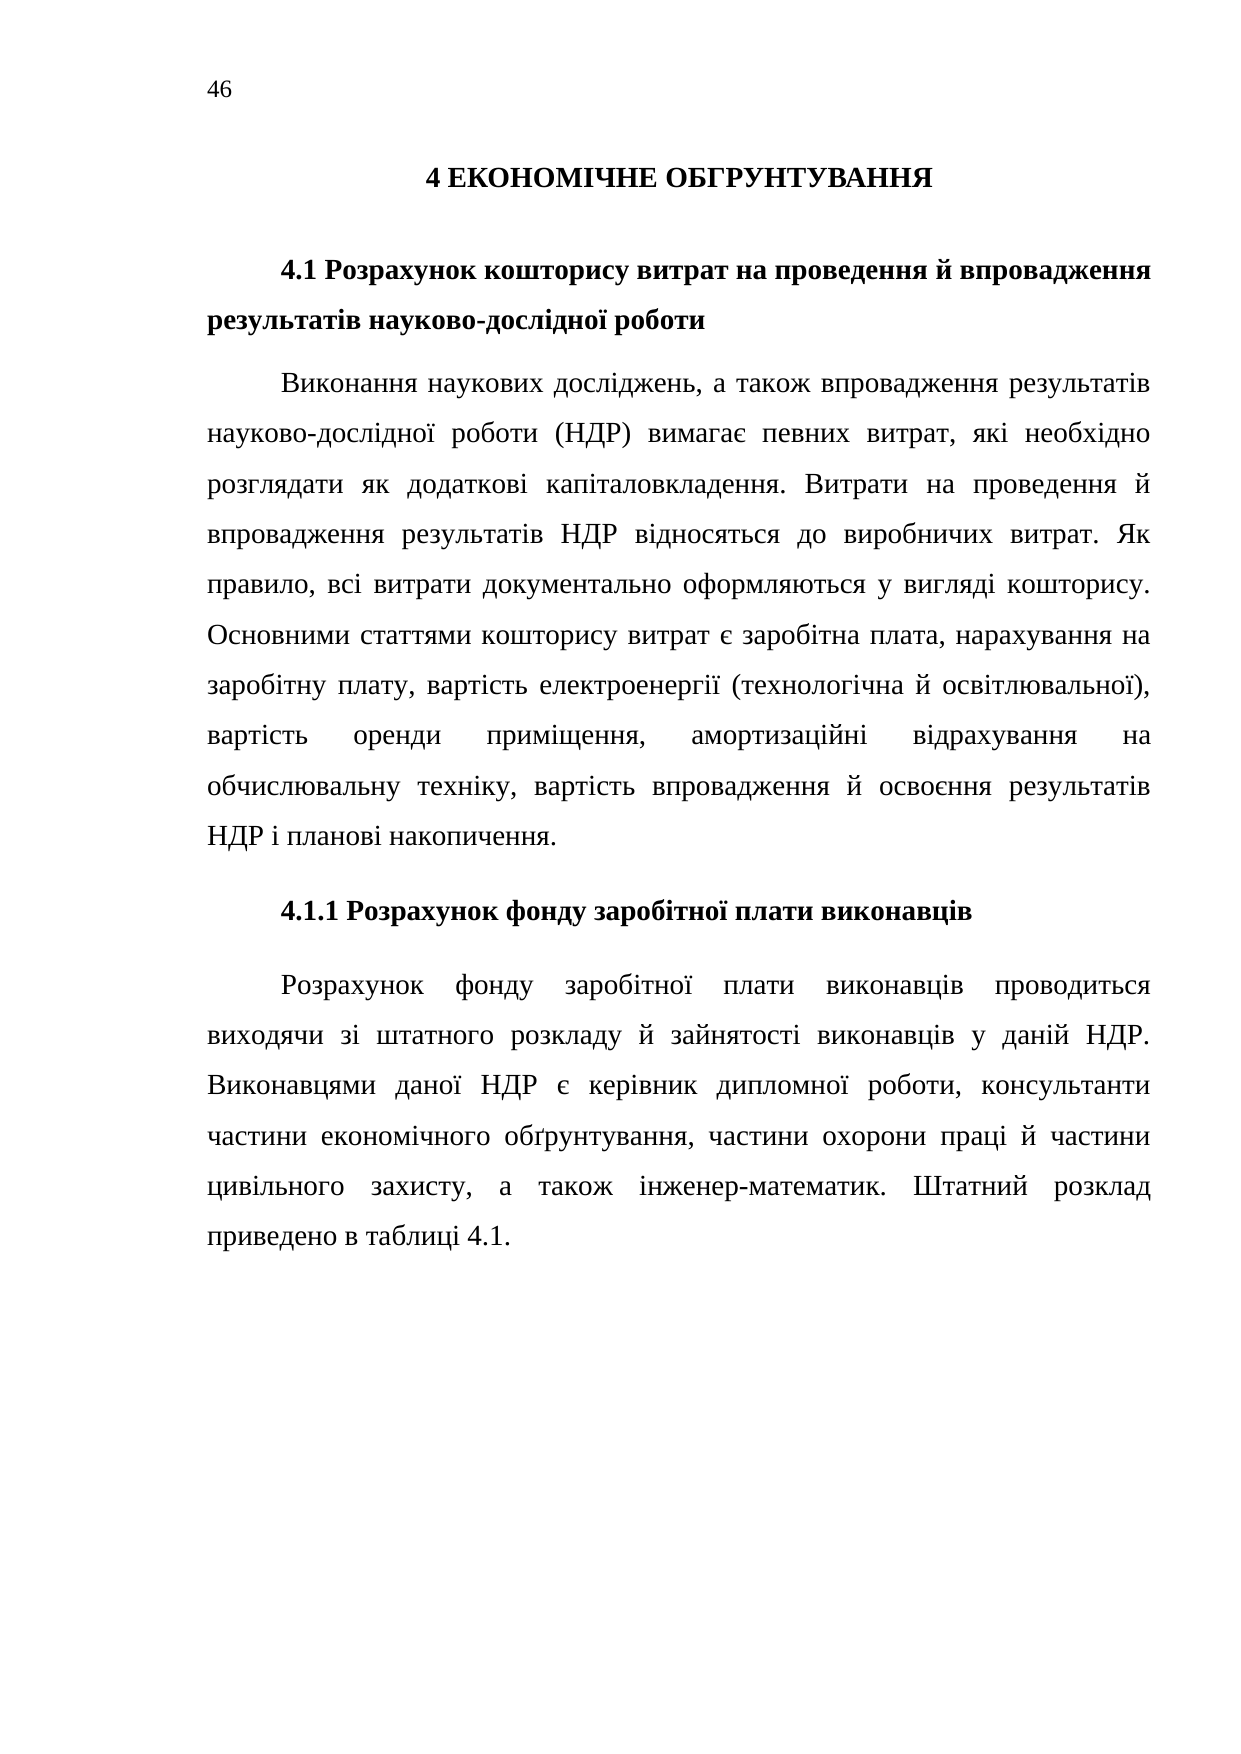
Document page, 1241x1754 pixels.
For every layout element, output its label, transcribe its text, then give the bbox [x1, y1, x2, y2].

text Розрахунок фонду заробітної плати виконавців проводиться виходячи зі штатного розкладу й зайнятості виконавців у даній НДР. Виконавцями даної НДР є керівник дипломної роботи, консультанти частини економічного обґрунтування, частини охорони праці й частини цивільного захисту, а також інженер-математик. Штатний розклад приведено в таблиці 4.1. [207, 967, 1152, 1252]
subtitle 4 ЕКОНОМІЧНЕ ОБГРУНТУВАННЯ [192, 160, 1152, 194]
text Виконання наукових досліджень, а також впровадження результатів науково-дослідної роботи (НДР) вимагає певних витрат, які необхідно розглядати як додаткові капіталовкладення. Витрати на проведення й впровадження результатів НДР відносяться до виробничих витрат. Як правило, всі витрати документально оформляються у вигляді кошторису. Основними статтями кошторису витрат є заробітна плата, нарахування на заробітну плату, вартість електроенергії (технологічна й освітлювальної), вартість оренди приміщення, амортизаційні відрахування на обчислювальну техніку, вартість впровадження й освоєння результатів НДР і планові накопичення. [207, 365, 1152, 852]
subtitle 4.1 Розрахунок кошторису витрат на проведення й впровадження результатів науково-дослiдної роботи [207, 252, 1152, 336]
subtitle 4.1.1 Розрахунок фонду заробітної плати виконавців [207, 893, 1152, 927]
